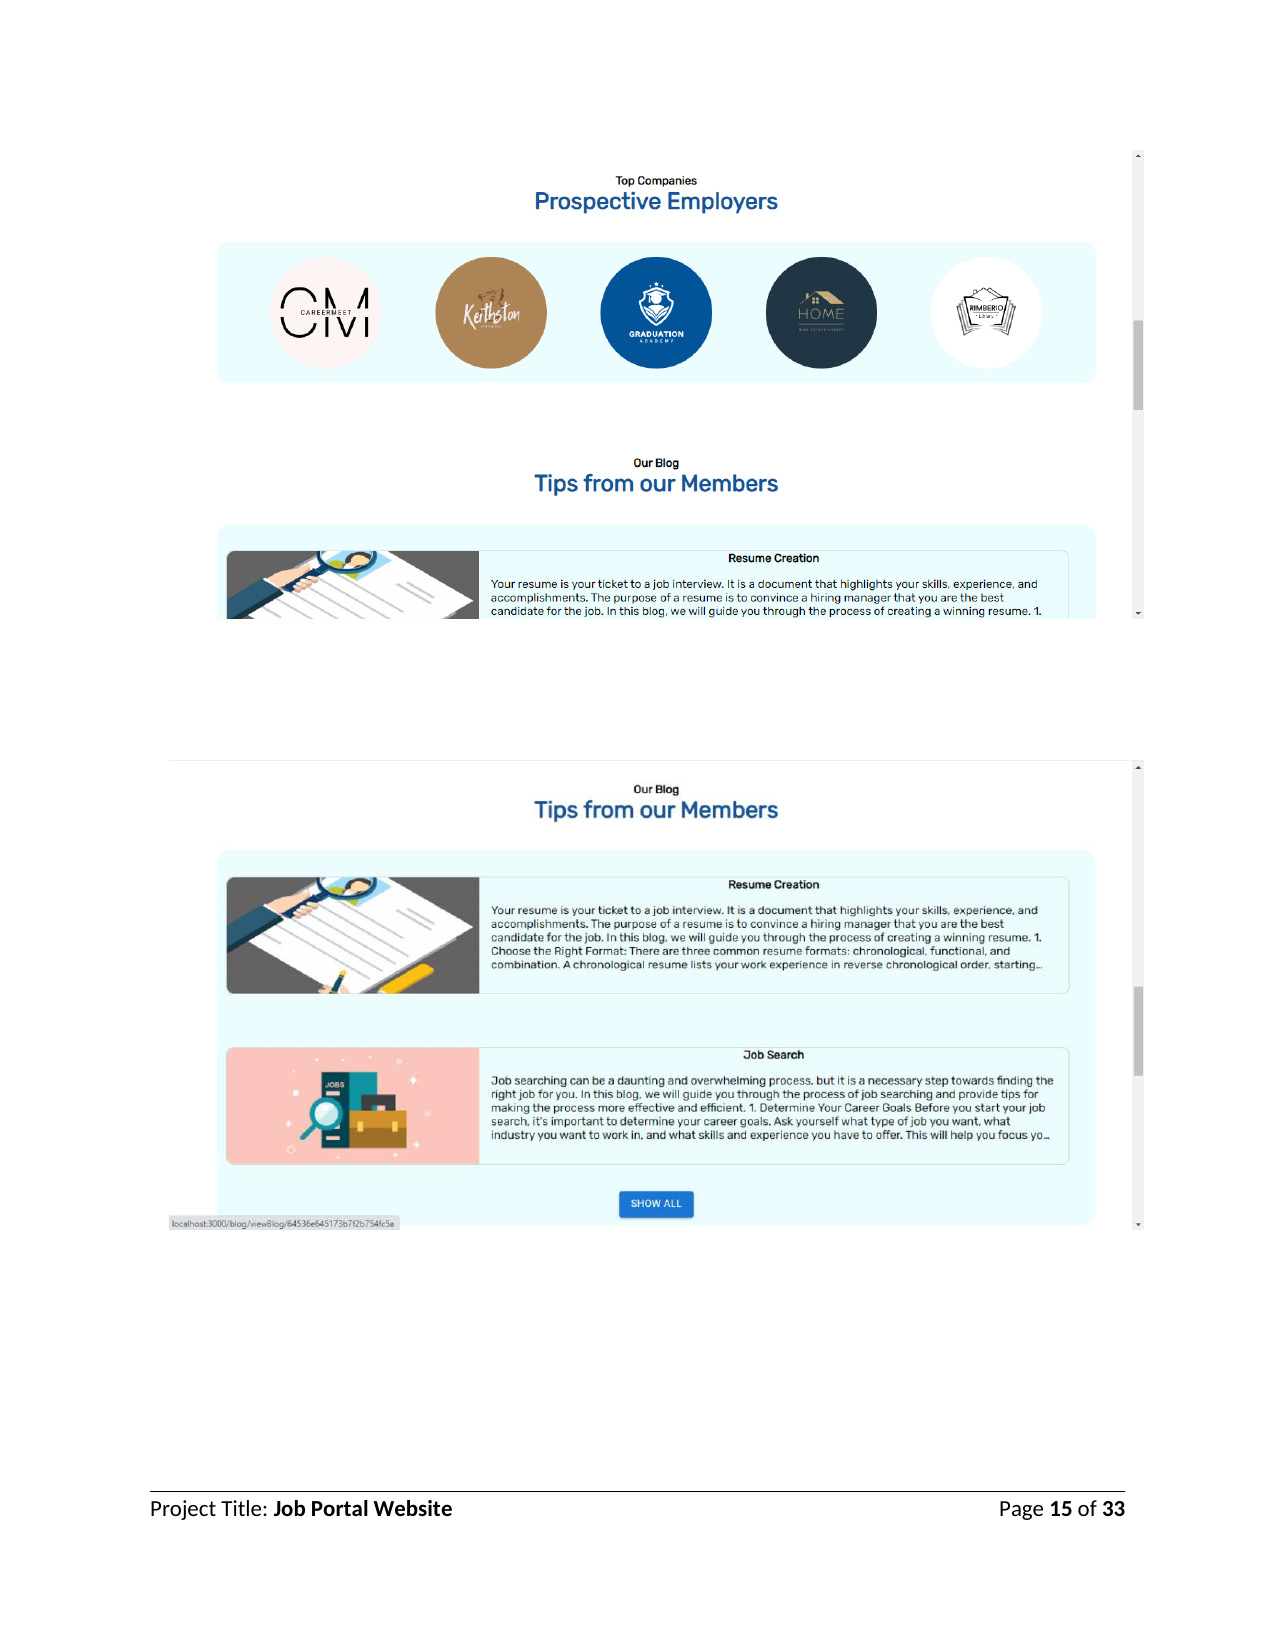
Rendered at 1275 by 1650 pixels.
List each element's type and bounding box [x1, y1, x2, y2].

picture [168, 150, 1144, 619]
picture [168, 758, 1144, 1230]
